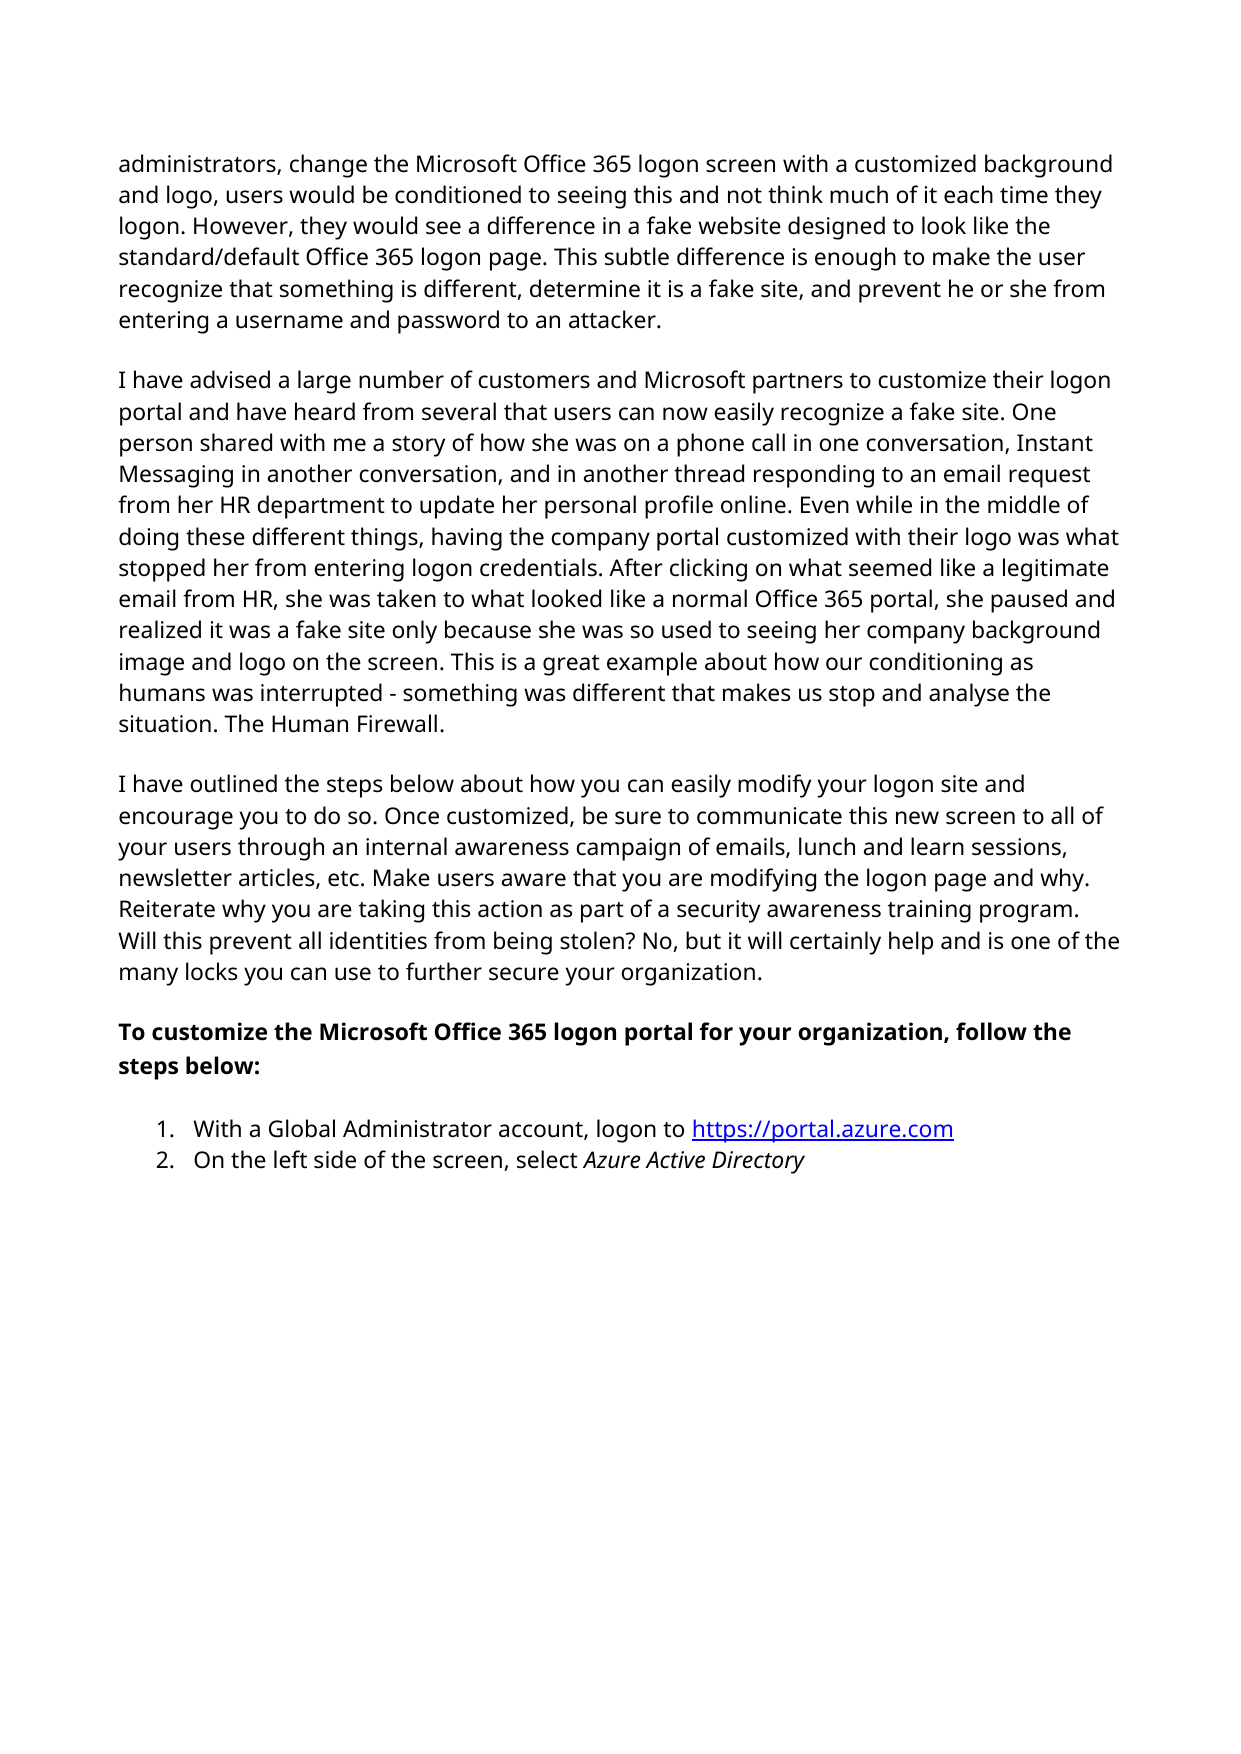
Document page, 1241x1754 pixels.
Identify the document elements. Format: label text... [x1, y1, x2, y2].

list On the left side of the screen, select Azure Active Directory [156, 1144, 1122, 1176]
list With a Global Administrator account, logon to https://portal.azure.com [156, 1113, 1122, 1144]
text I have advised a large number of customers and Microsoft partners to customize their logon portal and have heard from several that users can now easily recognize a fake site. One person shared with me a story of how she was on a phone call in one conversation, Instant Messaging in another conversation, and in another thread responding to an email request from her HR department to update her personal profile online. Even while in the middle of doing these different things, having the company portal customized with their logo was what stopped her from entering logon credentials. After clicking on what seemed like a legitimate email from HR, she was taken to what looked like a normal Office 365 portal, she paused and realized it was a fake site only because she was so used to seeing her company background image and logo on the screen. This is a great example about how our conditioning as humans was interrupted - something was different that makes us stop and analyse the situation. The Human Firewall. [118, 364, 1122, 739]
text To customize the Microsoft Office 365 logon portal for your organization, follow the steps below: [118, 1016, 1122, 1081]
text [118, 148, 1122, 335]
text I have outlined the steps below about how you can easily modify your logon site and encourage you to do so. Once customized, be sure to communicate this new screen to all of your users through an internal awareness campaign of emails, lunch and learn sessions, newsletter articles, etc. Make users aware that you are modifying the logon page and why. Reiterate why you are taking this action as part of a security awareness training program. Will this prevent all identities from being stolen? No, but it will certainly help and is one of the many locks you can use to further secure your organization. [118, 768, 1122, 987]
